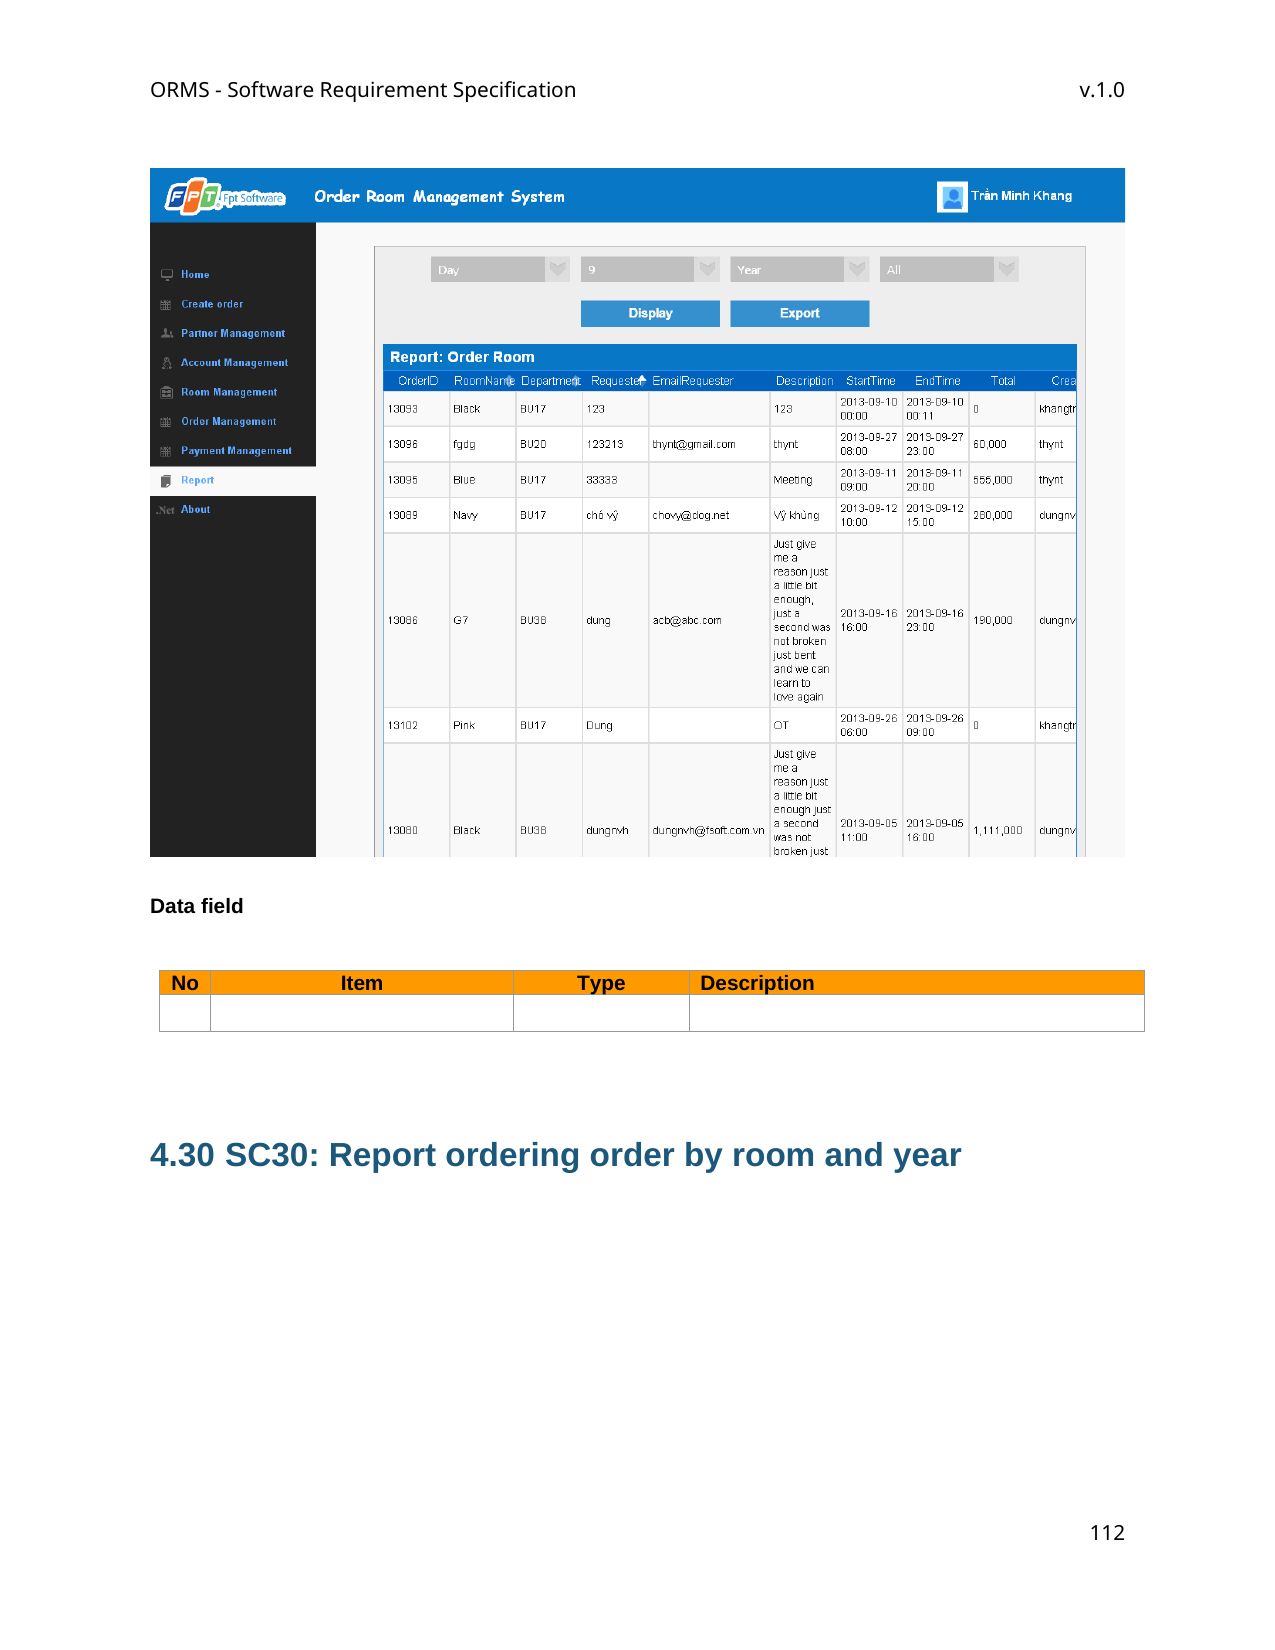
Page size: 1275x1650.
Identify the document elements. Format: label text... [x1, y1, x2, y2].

subtitle SC30: Report ordering order by room and year [150, 1135, 1125, 1173]
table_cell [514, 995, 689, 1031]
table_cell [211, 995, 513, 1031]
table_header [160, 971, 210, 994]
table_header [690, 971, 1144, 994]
picture [150, 168, 1125, 857]
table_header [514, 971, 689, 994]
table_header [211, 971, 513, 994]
text Data field [150, 894, 1125, 918]
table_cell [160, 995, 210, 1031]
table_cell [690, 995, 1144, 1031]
